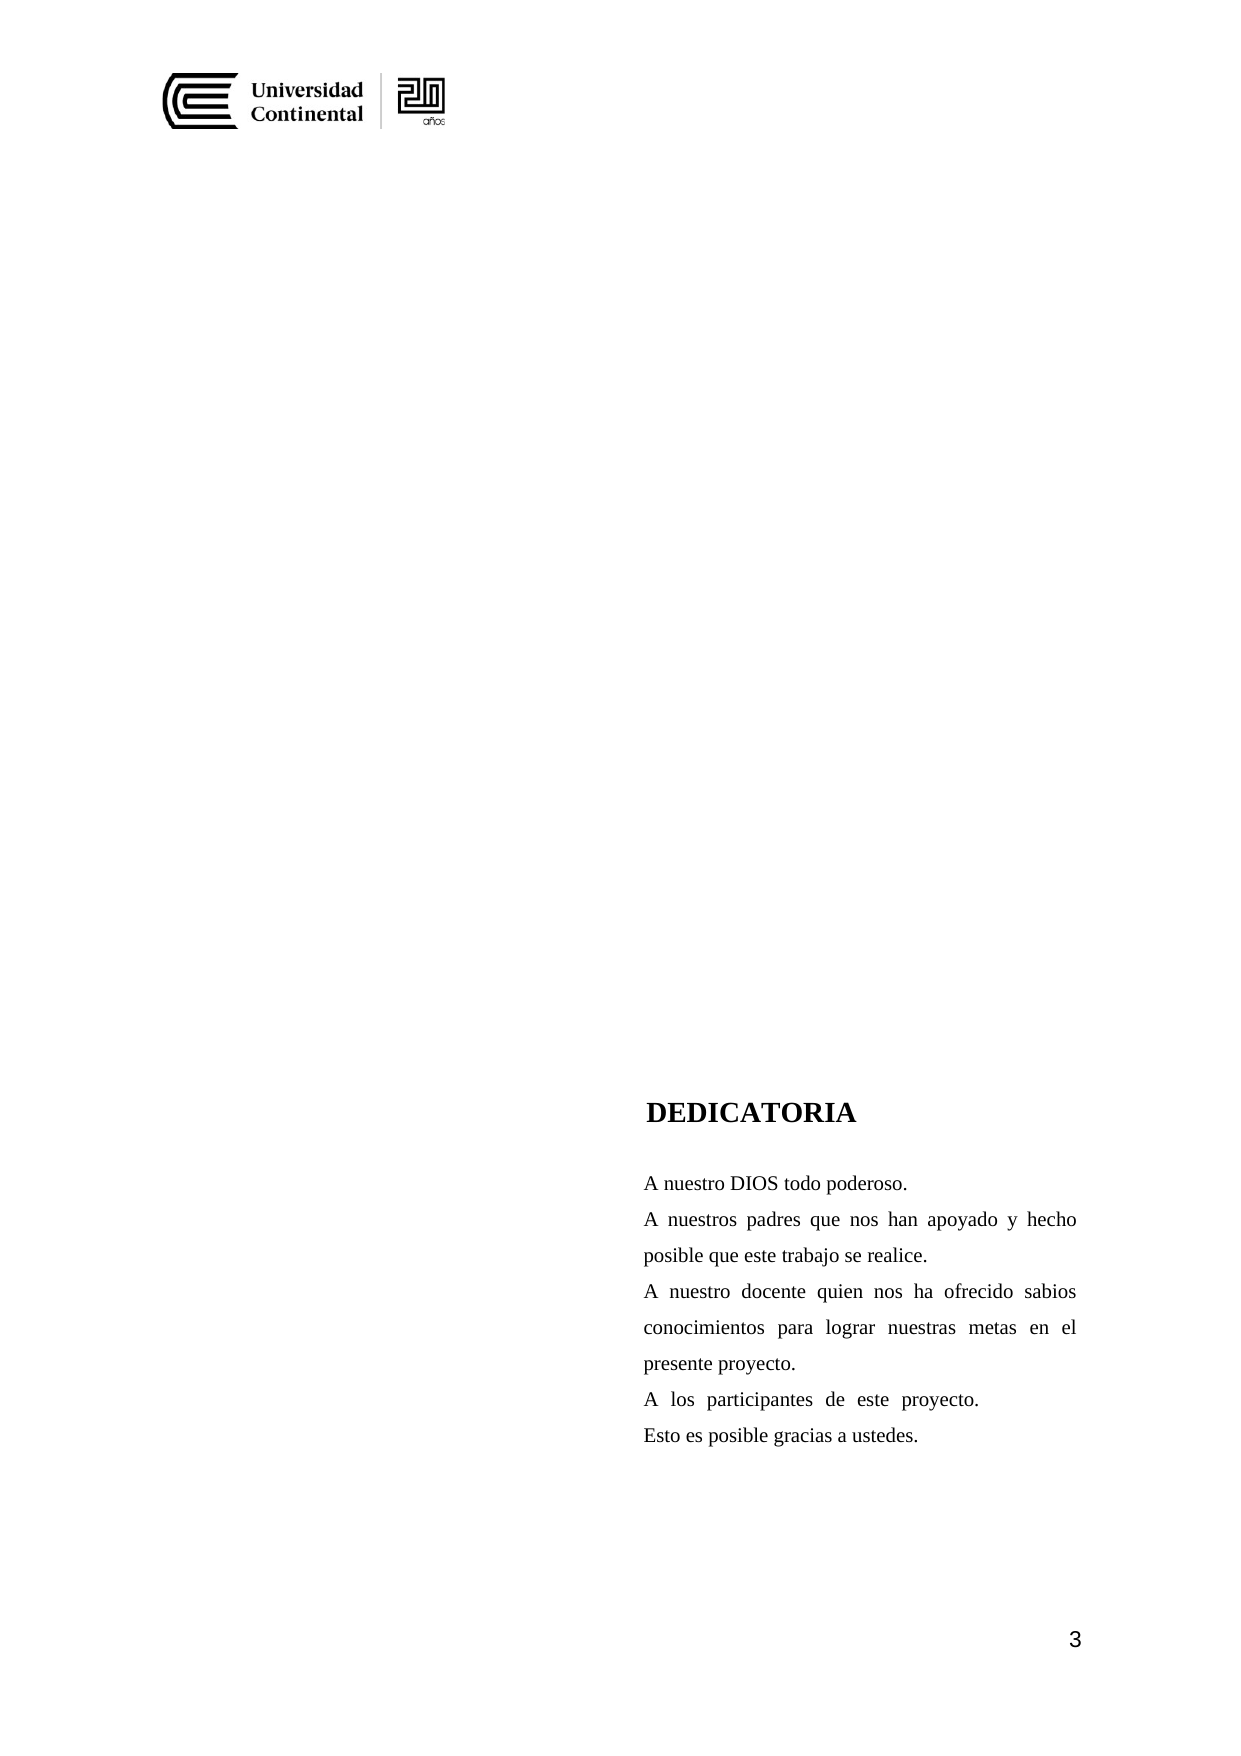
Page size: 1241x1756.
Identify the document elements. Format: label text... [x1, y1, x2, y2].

subtitle DEDICATORIA [397, 1095, 1084, 1129]
text A nuestros padres que nos han apoyado y hecho posible que este trabajo se realice. [643, 1207, 1077, 1267]
picture [162, 73, 445, 129]
text A los participantes de este proyecto. Esto es posible gracias a ustedes. [643, 1387, 980, 1447]
text A nuestro DIOS todo poderoso. [643, 1171, 1228, 1195]
text A nuestro docente quien nos ha ofrecido sabios conocimientos para lograr nuestras metas en el presente proyecto. [643, 1279, 1077, 1375]
